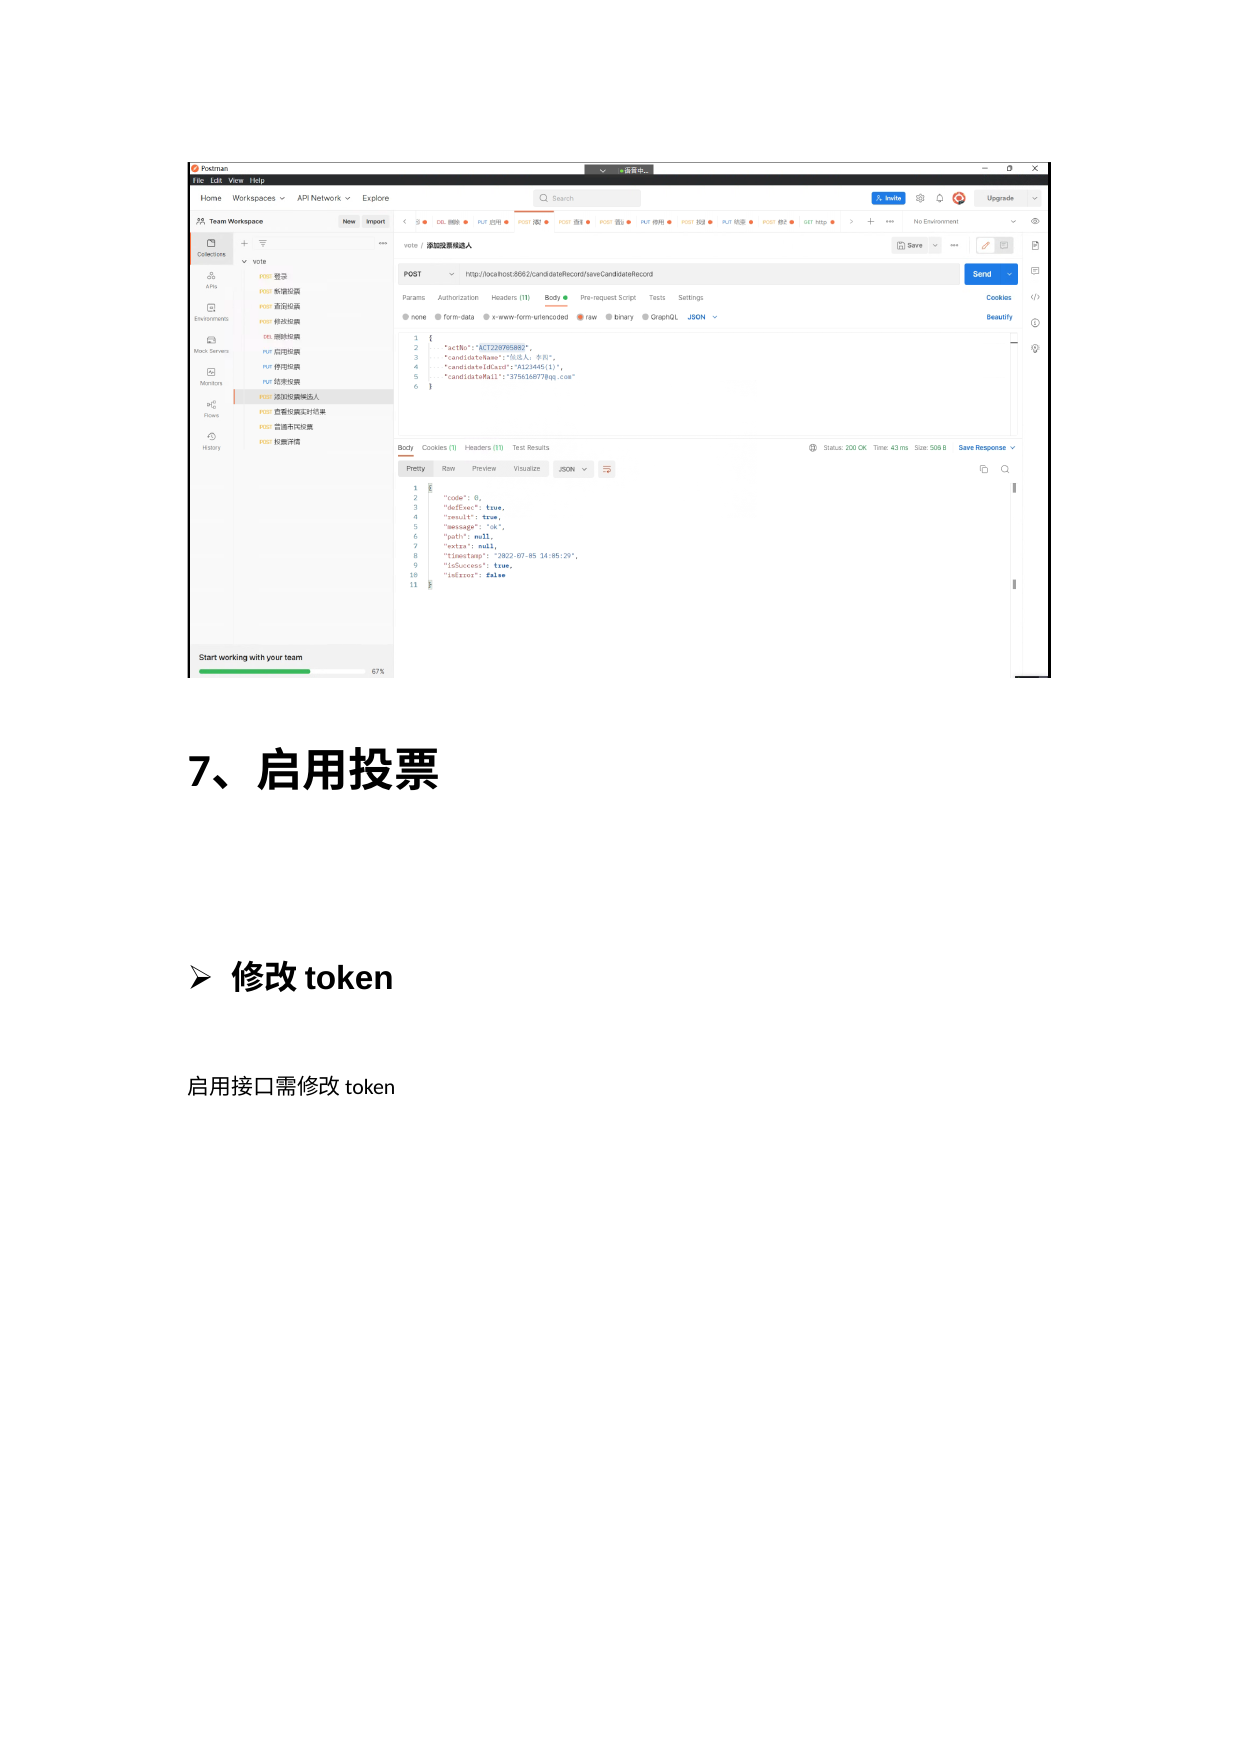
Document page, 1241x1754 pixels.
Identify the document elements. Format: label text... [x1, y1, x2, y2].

picture [187, 162, 1051, 678]
subtitle 修改token [187, 942, 1053, 1007]
subtitle 启用投票 [187, 717, 1053, 815]
list 启用接口需修改token [187, 1069, 1053, 1101]
